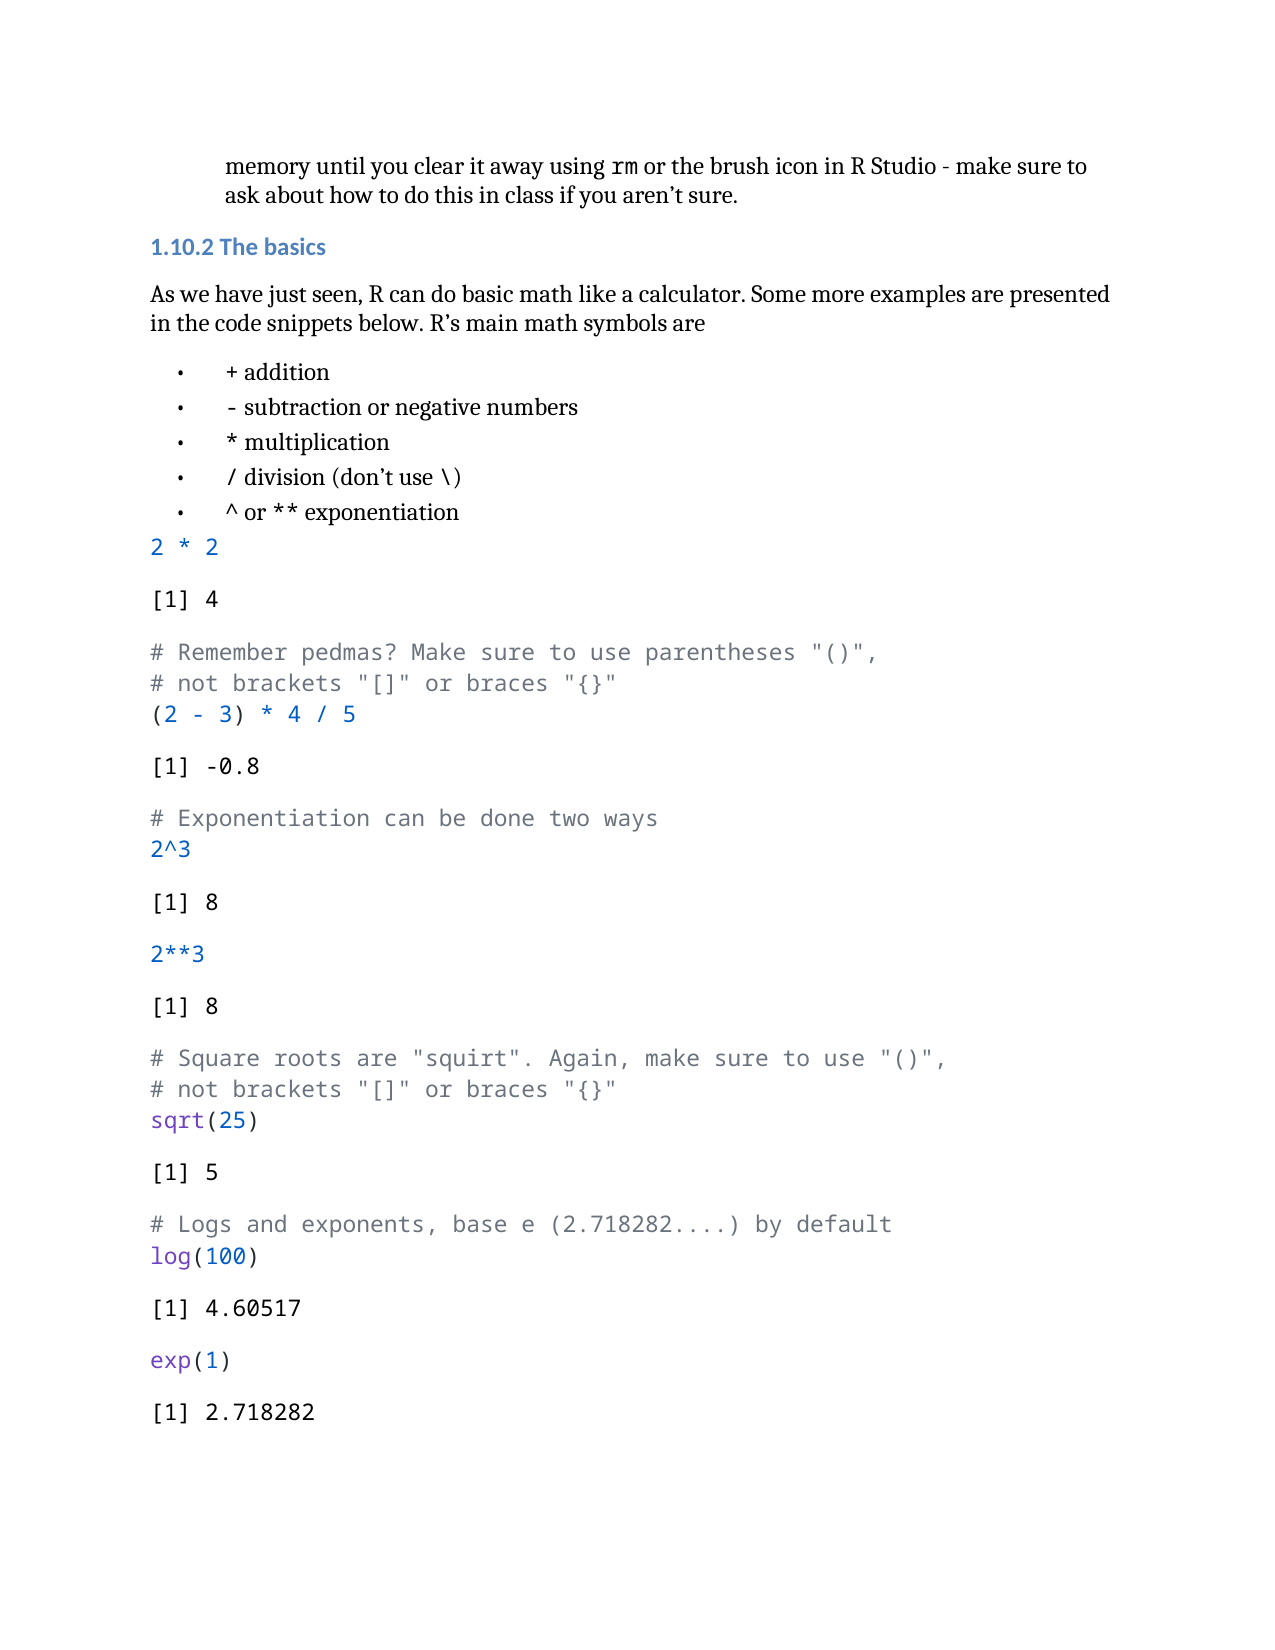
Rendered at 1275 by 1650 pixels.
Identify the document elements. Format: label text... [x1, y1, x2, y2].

text [1] 4.60517 [150, 1292, 1125, 1323]
list + addition [175, 356, 1125, 388]
text # Remember pedmas? Make sure to use parentheses "()", # not brackets "[]" or braces "{}" (2 - 3) * 4 / 5 [150, 636, 1125, 729]
list ^ or ** exponentiation [175, 496, 1125, 528]
text # Exponentiation can be done two ways 2^3 [150, 802, 1125, 865]
text [1] 4 [150, 583, 1125, 615]
list * multiplication [175, 426, 1125, 458]
text [1] 5 [150, 1156, 1125, 1188]
text 2 * 2 [150, 531, 1125, 563]
text As we have just seen, R can do basic math like a calculator. Some more examples are presented in the code snippets below. R’s main math symbols are [150, 280, 1125, 338]
text # Square roots are "squirt". Again, make sure to use "()", # not brackets "[]" or braces "{}" sqrt(25) [150, 1042, 1125, 1136]
list / division (don’t use \) [175, 461, 1125, 493]
text # Logs and exponents, base e (2.718282....) by default log(100) [150, 1208, 1125, 1271]
text [1] 2.718282 [150, 1396, 1125, 1427]
text [1] 8 [150, 886, 1125, 917]
text 2**3 [150, 938, 1125, 969]
text [1] -0.8 [150, 750, 1125, 781]
subtitle 1.10.2 The basics [150, 231, 1125, 261]
text [1] 8 [150, 990, 1125, 1021]
list - subtraction or negative numbers [175, 391, 1125, 423]
text exp(1) [150, 1344, 1125, 1375]
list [175, 150, 1125, 210]
